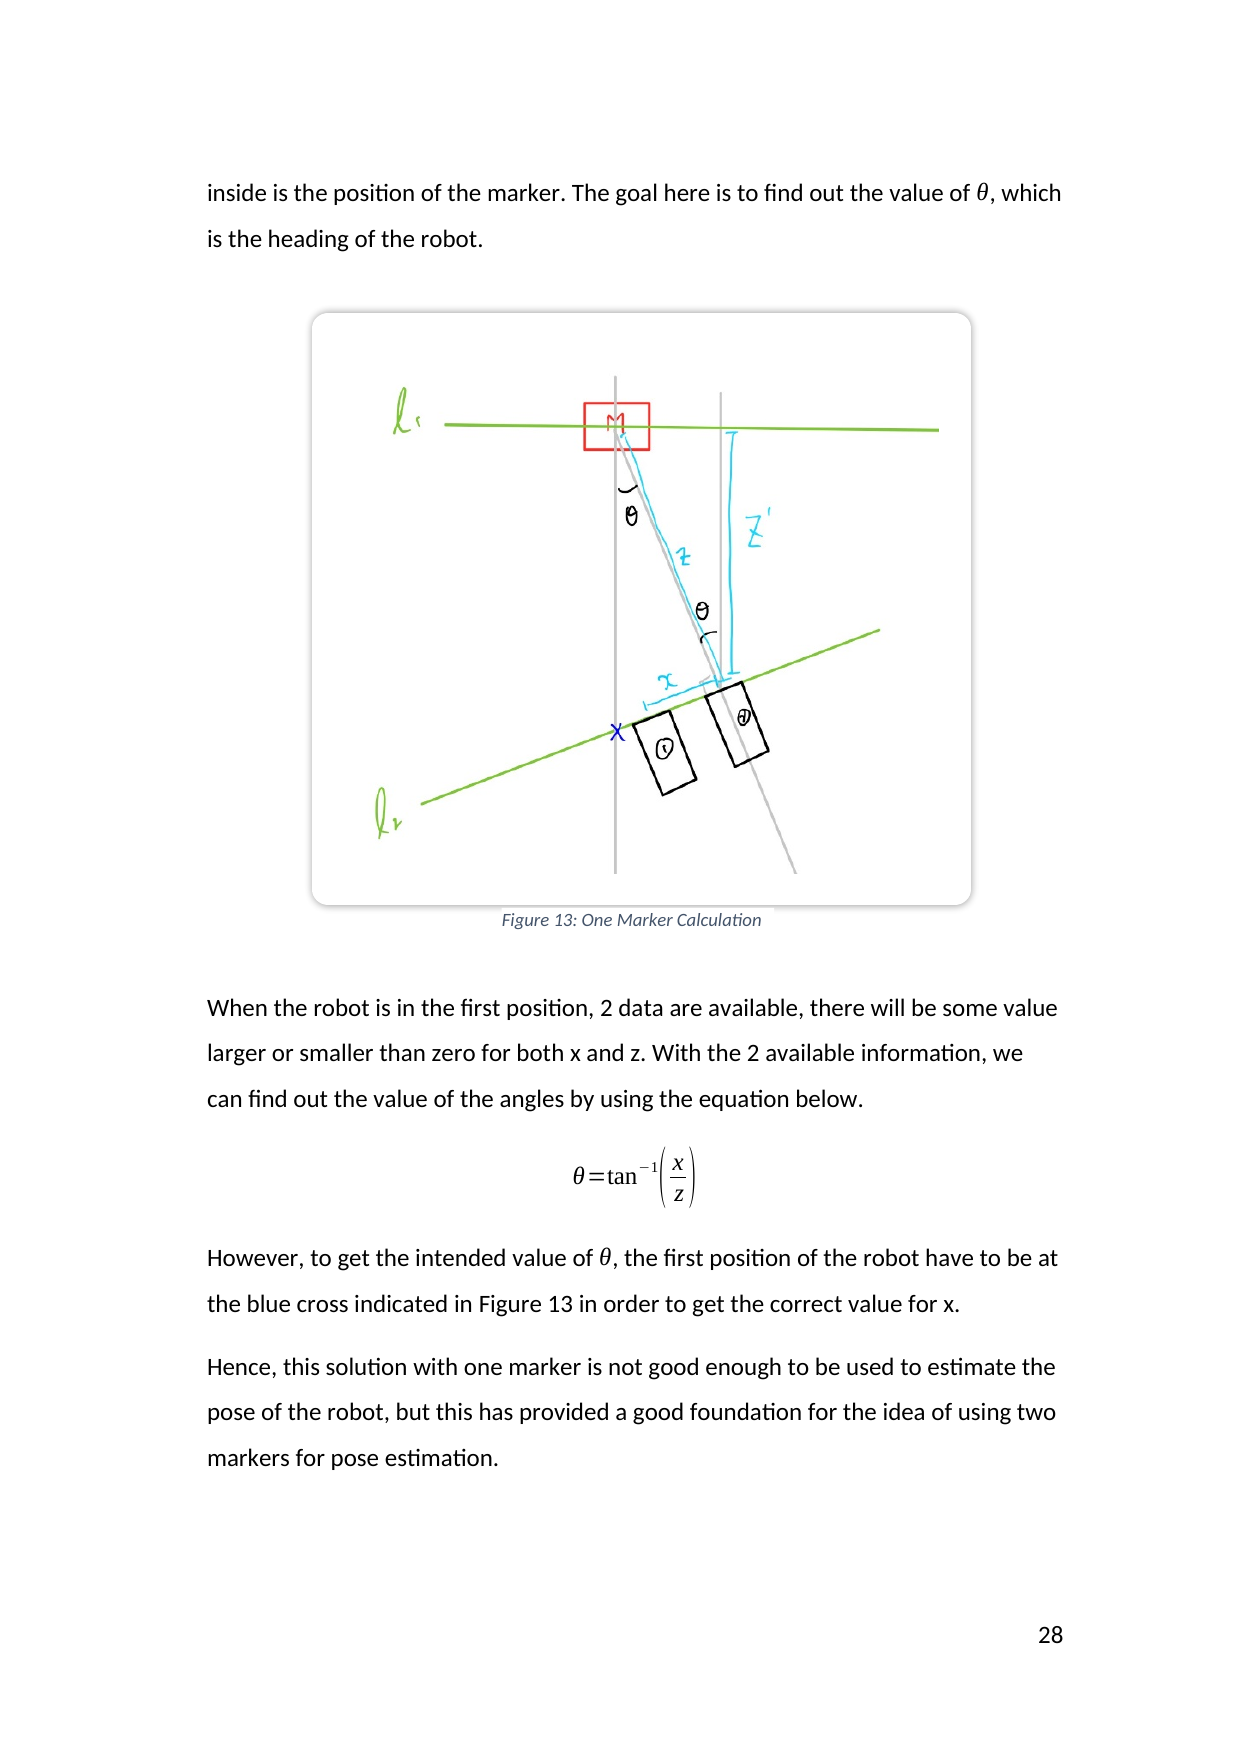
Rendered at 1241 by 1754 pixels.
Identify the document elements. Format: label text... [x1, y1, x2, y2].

text When the robot is in the first position, 2 data are available, there will be some value larger or smaller than zero for both x and z. With the 2 available information, we can find out the value of the angles by using the equation below. [207, 992, 1063, 1114]
text Hence, this solution with one marker is not good enough to be used to estimate the pose of the robot, but this has provided a good foundation for the idea of using two markers for pose estimation. [207, 1351, 1063, 1473]
picture [344, 344, 939, 874]
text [207, 177, 1063, 253]
text However, to get the intended value of , the first position of the robot have to be at the blue cross indicated in Figure 13 in order to get the correct value for x. [207, 1242, 1063, 1319]
